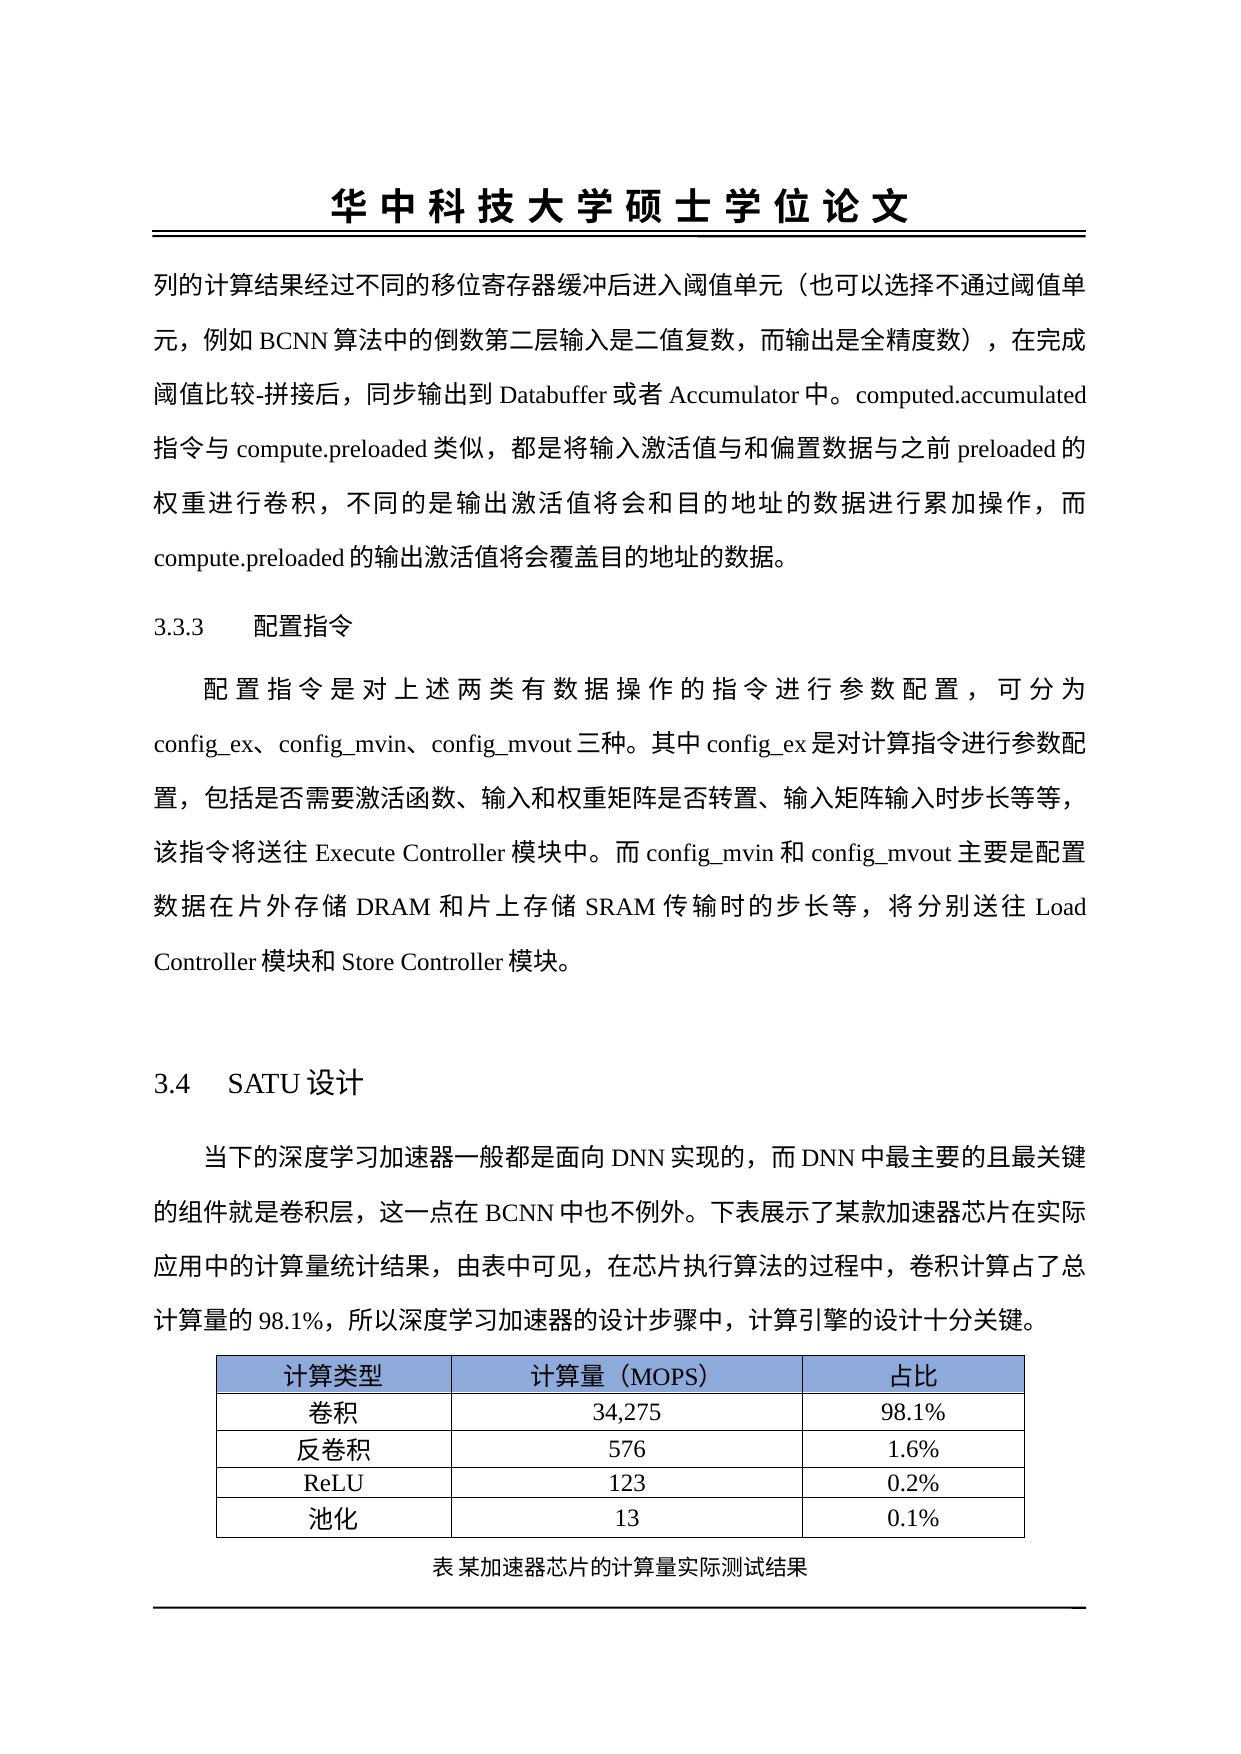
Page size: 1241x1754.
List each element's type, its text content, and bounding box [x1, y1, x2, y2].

table_cell 123 [452, 1468, 802, 1497]
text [153, 266, 1087, 574]
table_cell 0.1% [803, 1498, 1024, 1537]
subtitle 配置指令 [153, 607, 1087, 643]
table_header 计算类型 [217, 1356, 451, 1392]
table_cell ReLU [217, 1468, 451, 1497]
table_cell 13 [452, 1498, 802, 1537]
table_cell 反卷积 [217, 1431, 451, 1467]
table_cell 池化 [217, 1498, 451, 1537]
table_cell 卷积 [217, 1394, 451, 1430]
table_cell 98.1% [803, 1394, 1024, 1430]
table_cell 34,275 [452, 1394, 802, 1430]
text 表 某加速器芯片的计算量实际测试结果 [153, 1550, 1087, 1582]
text 配置指令是对上述两类有数据操作的指令进行参数配置，可分为config_ex、config_mvin、config_mvout三种。其中config_ex是对计算指令进行参数配置，包括是否需要激活函数、输入和权重矩阵是否转置、输入矩阵输入时步长等等，该指令将送往Execute Controller模块中。而config_mvin和config_mvout主要是配置数据在片外存储DRAM和片上存储SRAM传输时的步长等，将分别送往Load Controller模块和Store Controller模块。 [153, 669, 1087, 977]
text 当下的深度学习加速器一般都是面向DNN实现的，而DNN中最主要的且最关键的组件就是卷积层，这一点在BCNN中也不例外。下表展示了某款加速器芯片在实际应用中的计算量统计结果，由表中可见，在芯片执行算法的过程中，卷积计算占了总计算量的98.1%，所以深度学习加速器的设计步骤中，计算引擎的设计十分关键。 [153, 1138, 1087, 1337]
table_cell 576 [452, 1431, 802, 1467]
subtitle SATU设计 [153, 1059, 1087, 1102]
table_cell 0.2% [803, 1468, 1024, 1497]
table_header 计算量（MOPS） [452, 1356, 802, 1392]
table_header 占比 [803, 1356, 1024, 1392]
table_cell 1.6% [803, 1431, 1024, 1467]
